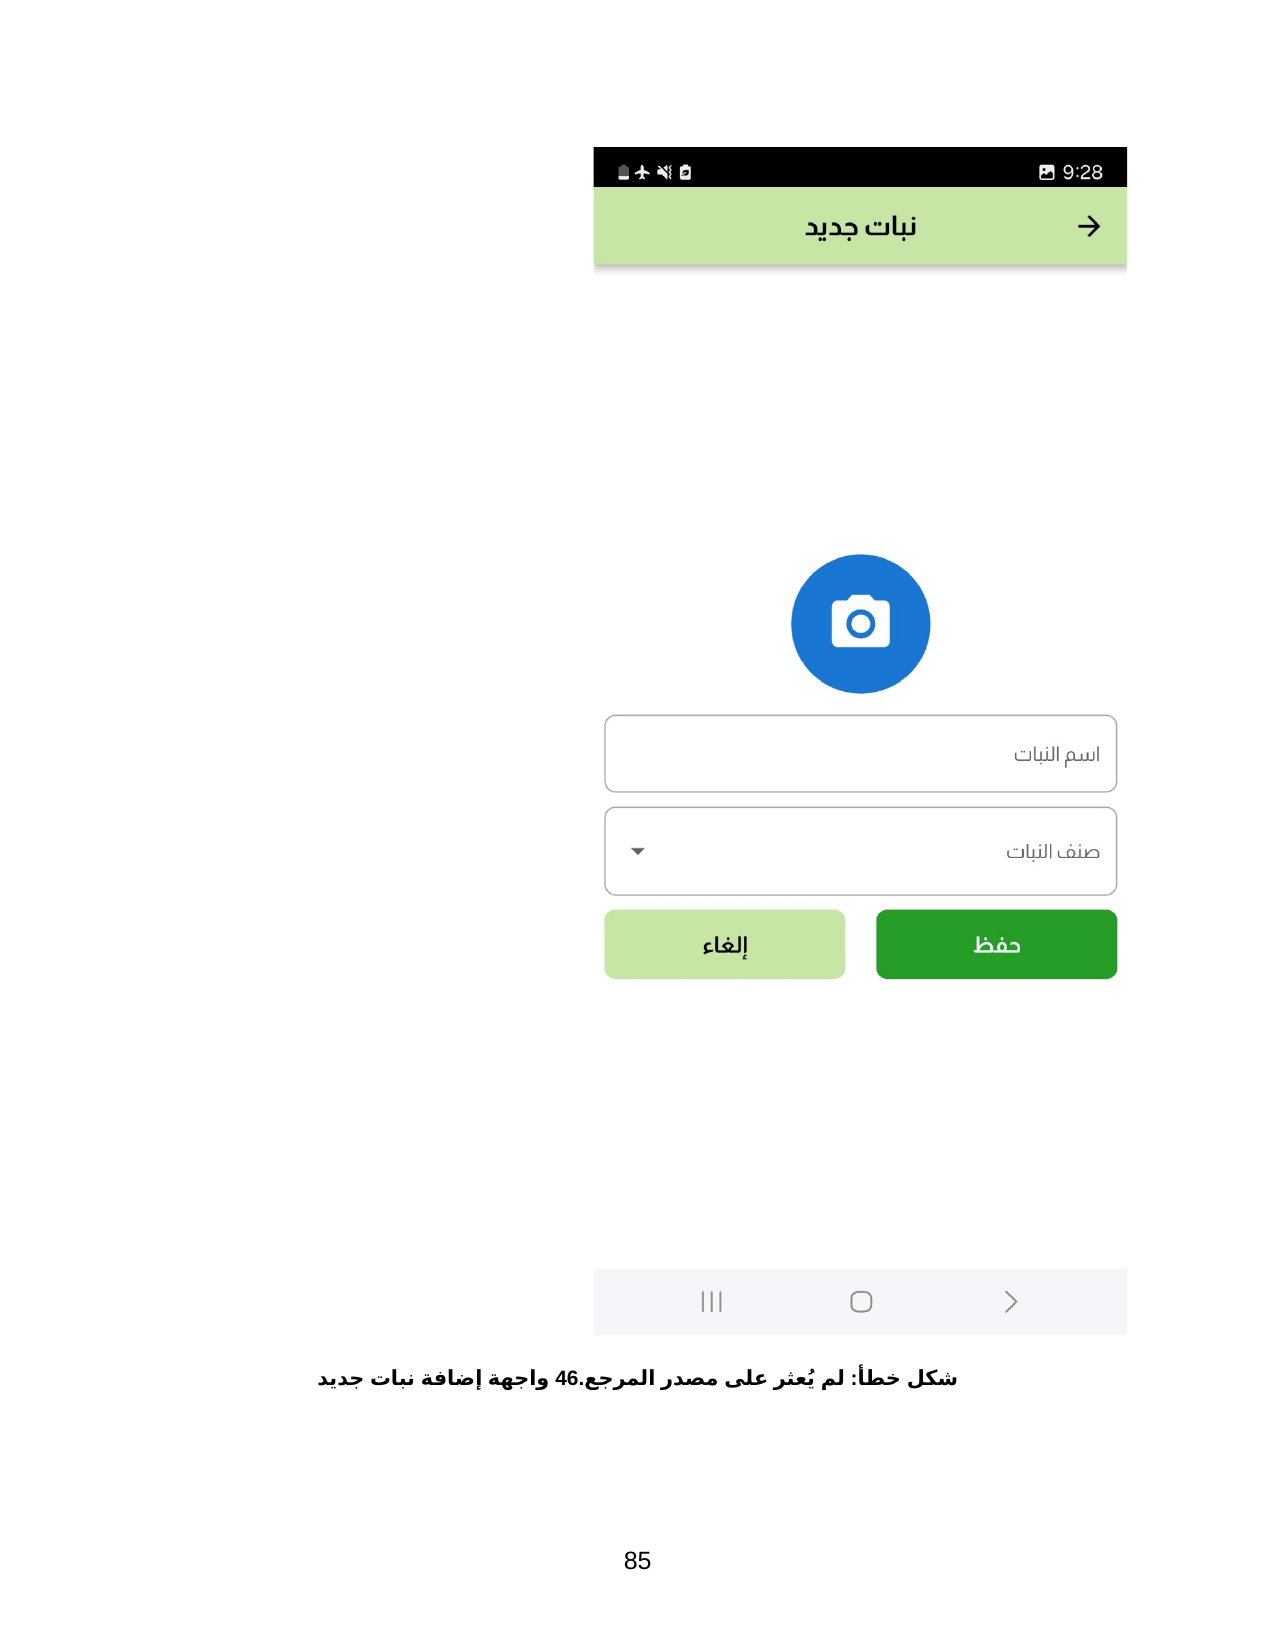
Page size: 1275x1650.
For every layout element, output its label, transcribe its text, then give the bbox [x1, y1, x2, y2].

picture [593, 147, 1128, 1335]
